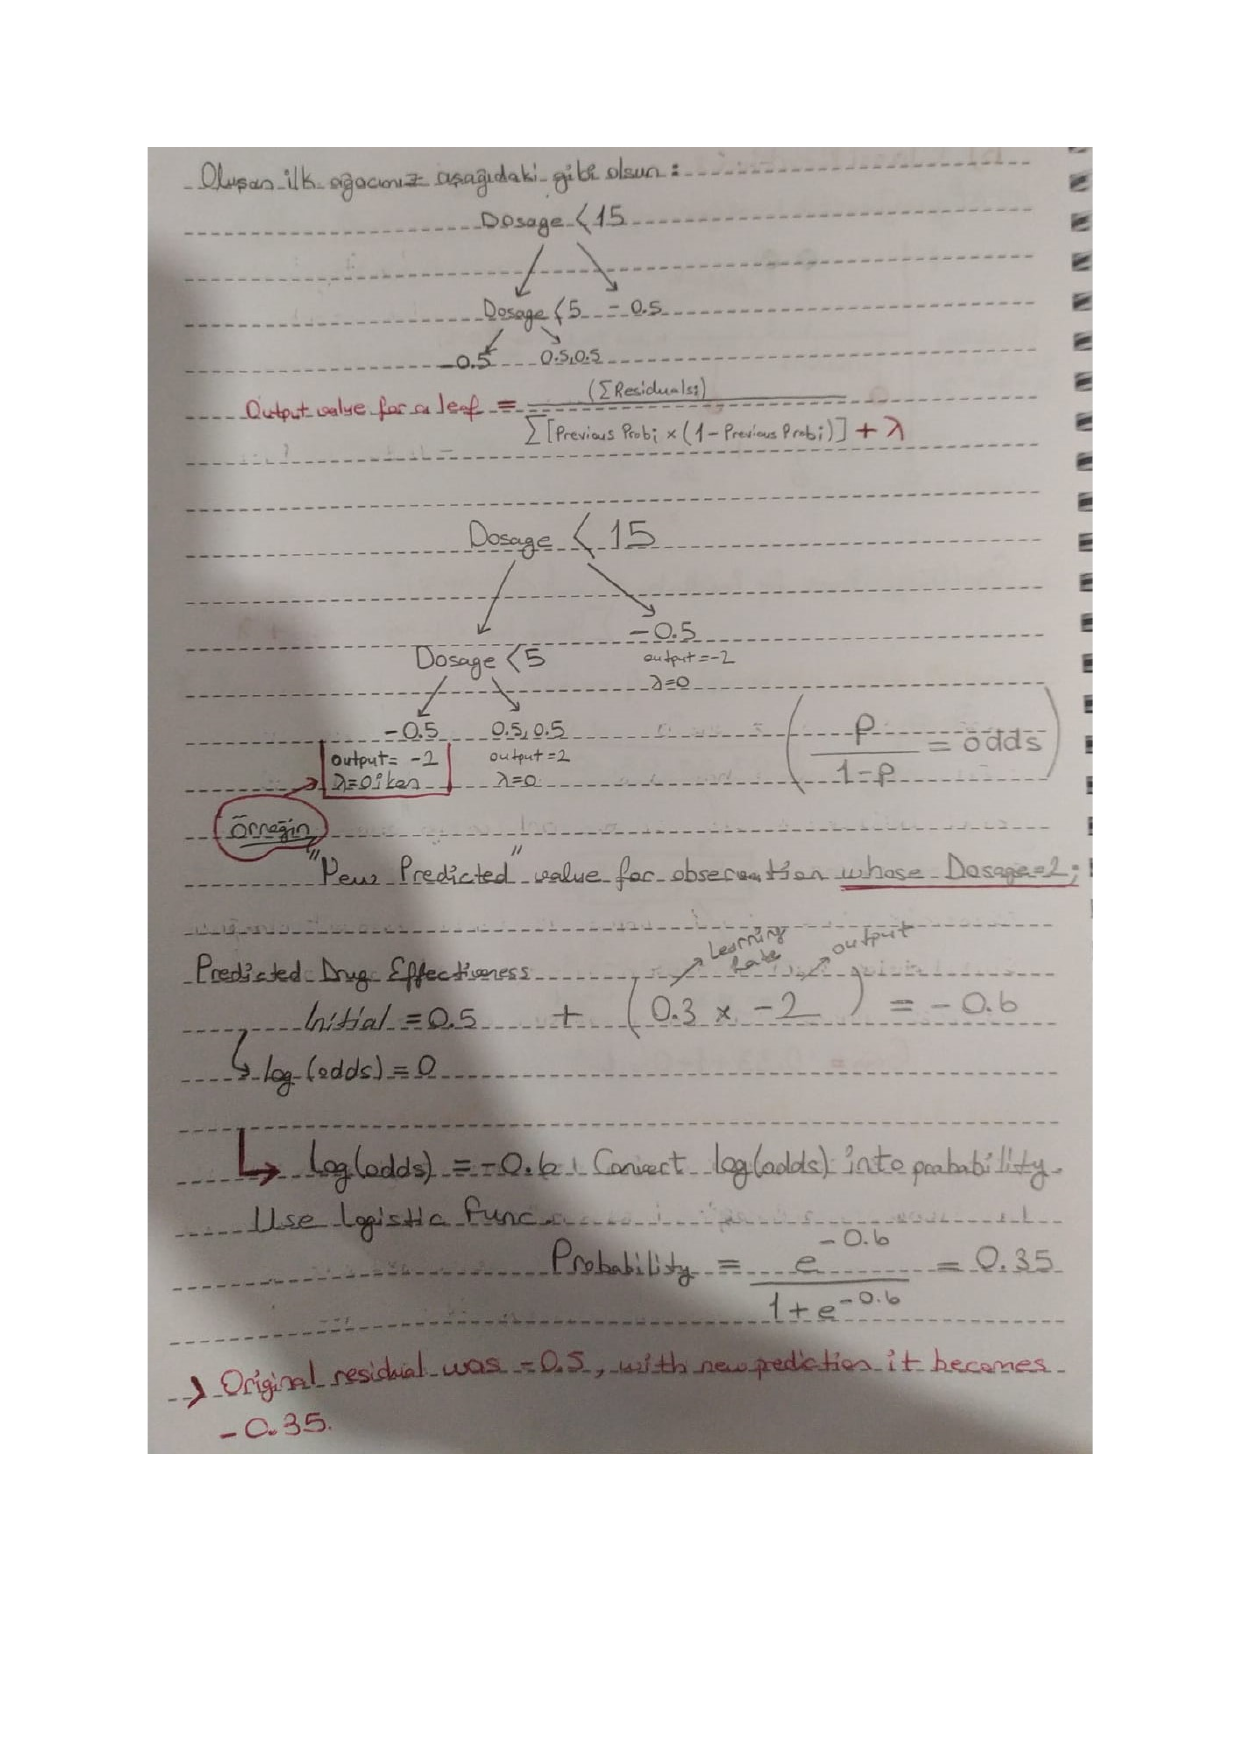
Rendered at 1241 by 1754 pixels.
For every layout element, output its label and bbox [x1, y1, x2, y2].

picture [147, 147, 1093, 1454]
